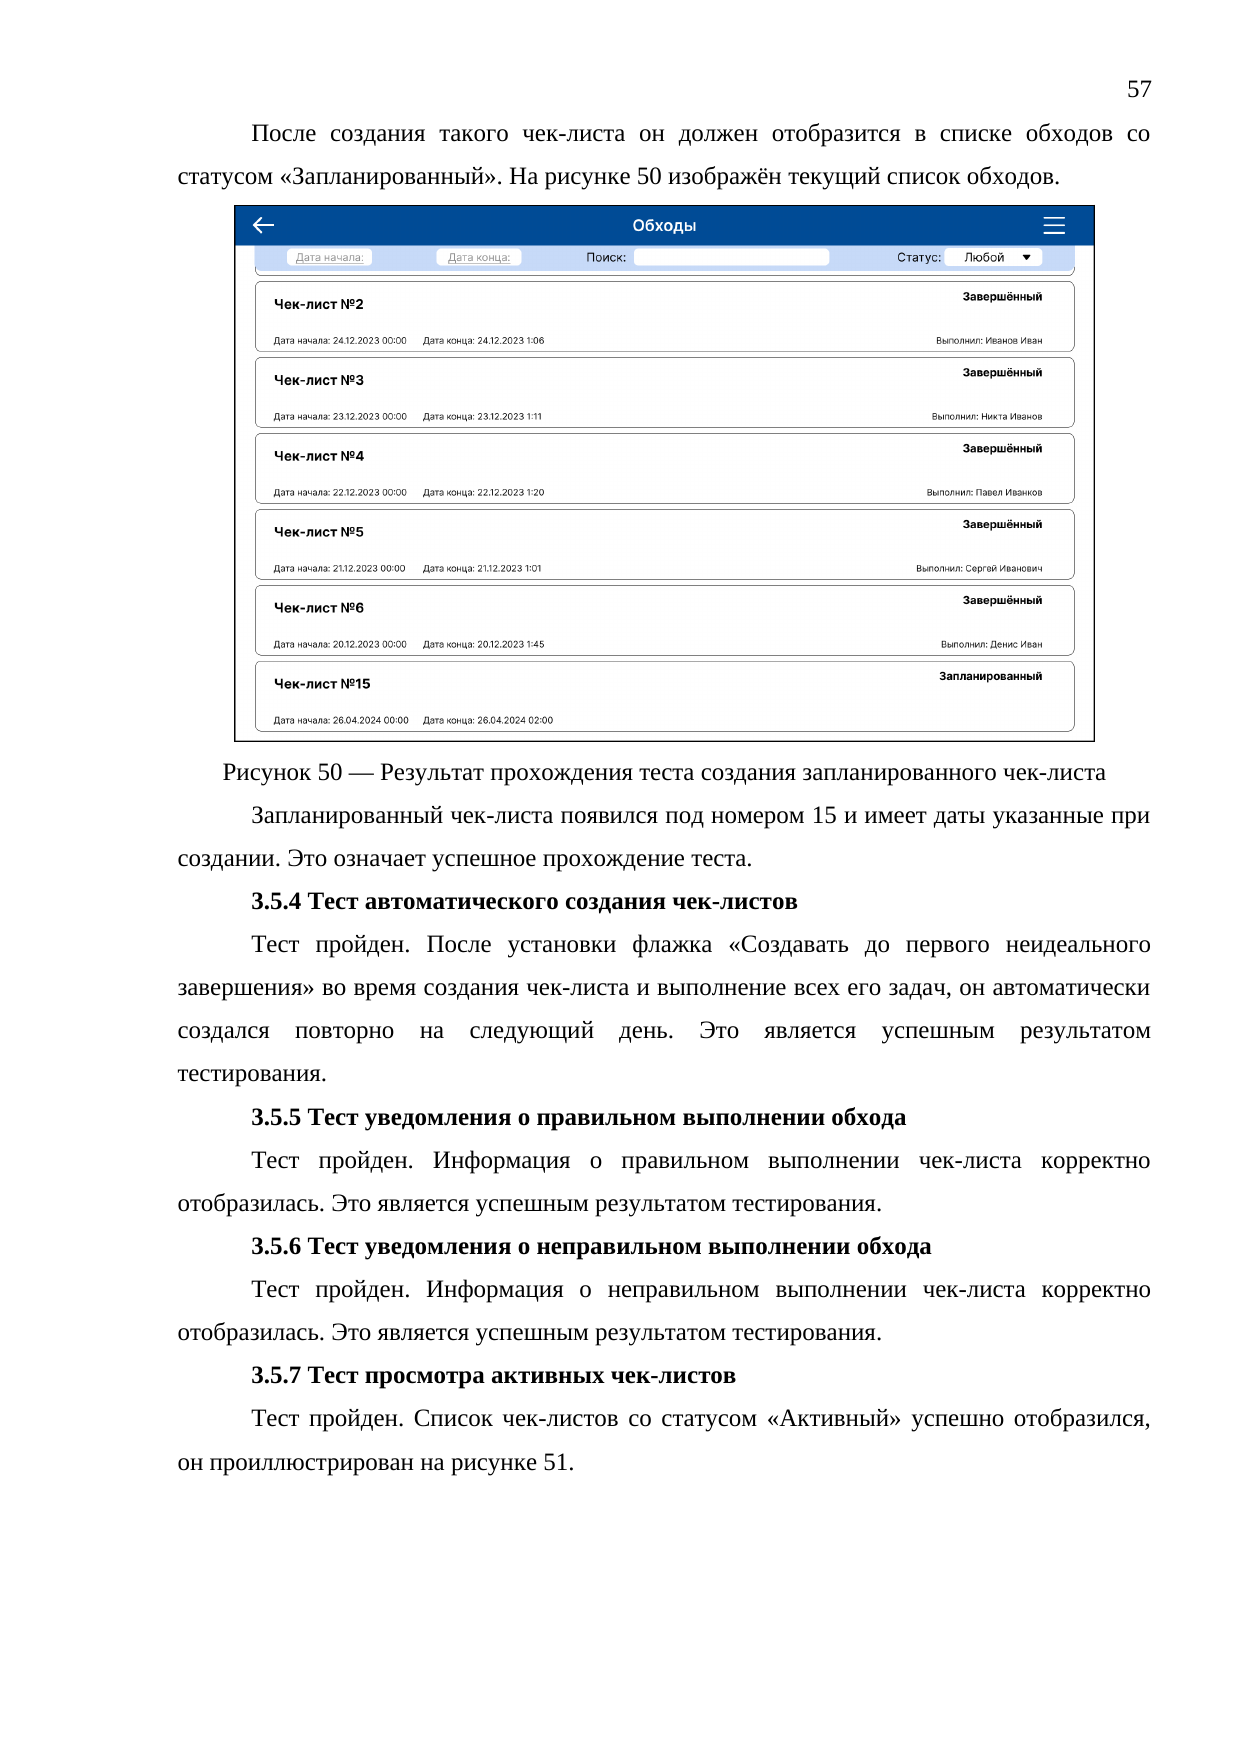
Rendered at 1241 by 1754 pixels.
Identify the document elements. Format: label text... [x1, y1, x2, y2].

text Тест пройден. Информация о правильном выполнении чек-листа корректно отобразилась. Это является успешным результатом тестирования. [177, 1145, 1152, 1217]
text Тест пройден. Информация о неправильном выполнении чек-листа корректно отобразилась. Это является успешным результатом тестирования. [177, 1274, 1152, 1346]
text Рисунок 50 — Результат прохождения теста создания запланированного чек-листа [177, 757, 1152, 785]
picture [235, 206, 1094, 741]
text Тест пройден. После установки флажка «Создавать до первого неидеального завершения» во время создания чек-листа и выполнение всех его задач, он автоматически создался повторно на следующий день. Это является успешным результатом тестирования. [177, 929, 1152, 1087]
subtitle 3.5.4 Тест автоматического создания чек-листов [177, 886, 1152, 915]
text Запланированный чек-листа появился под номером 15 и имеет даты указанные при создании. Это означает успешное прохождение теста. [177, 800, 1152, 872]
subtitle 3.5.5 Тест уведомления о правильном выполнении обхода [177, 1102, 1152, 1130]
subtitle 3.5.7 Тест просмотра активных чек-листов [177, 1360, 1152, 1389]
text После создания такого чек-листа он должен отобразится в списке обходов со статусом «Запланированный». На рисунке 50 изображён текущий список обходов. [177, 118, 1152, 190]
text Тест пройден. Список чек-листов со статусом «Активный» успешно отобразился, он проиллюстрирован на рисунке 51. [177, 1403, 1152, 1475]
subtitle 3.5.6 Тест уведомления о неправильном выполнении обхода [177, 1231, 1152, 1260]
